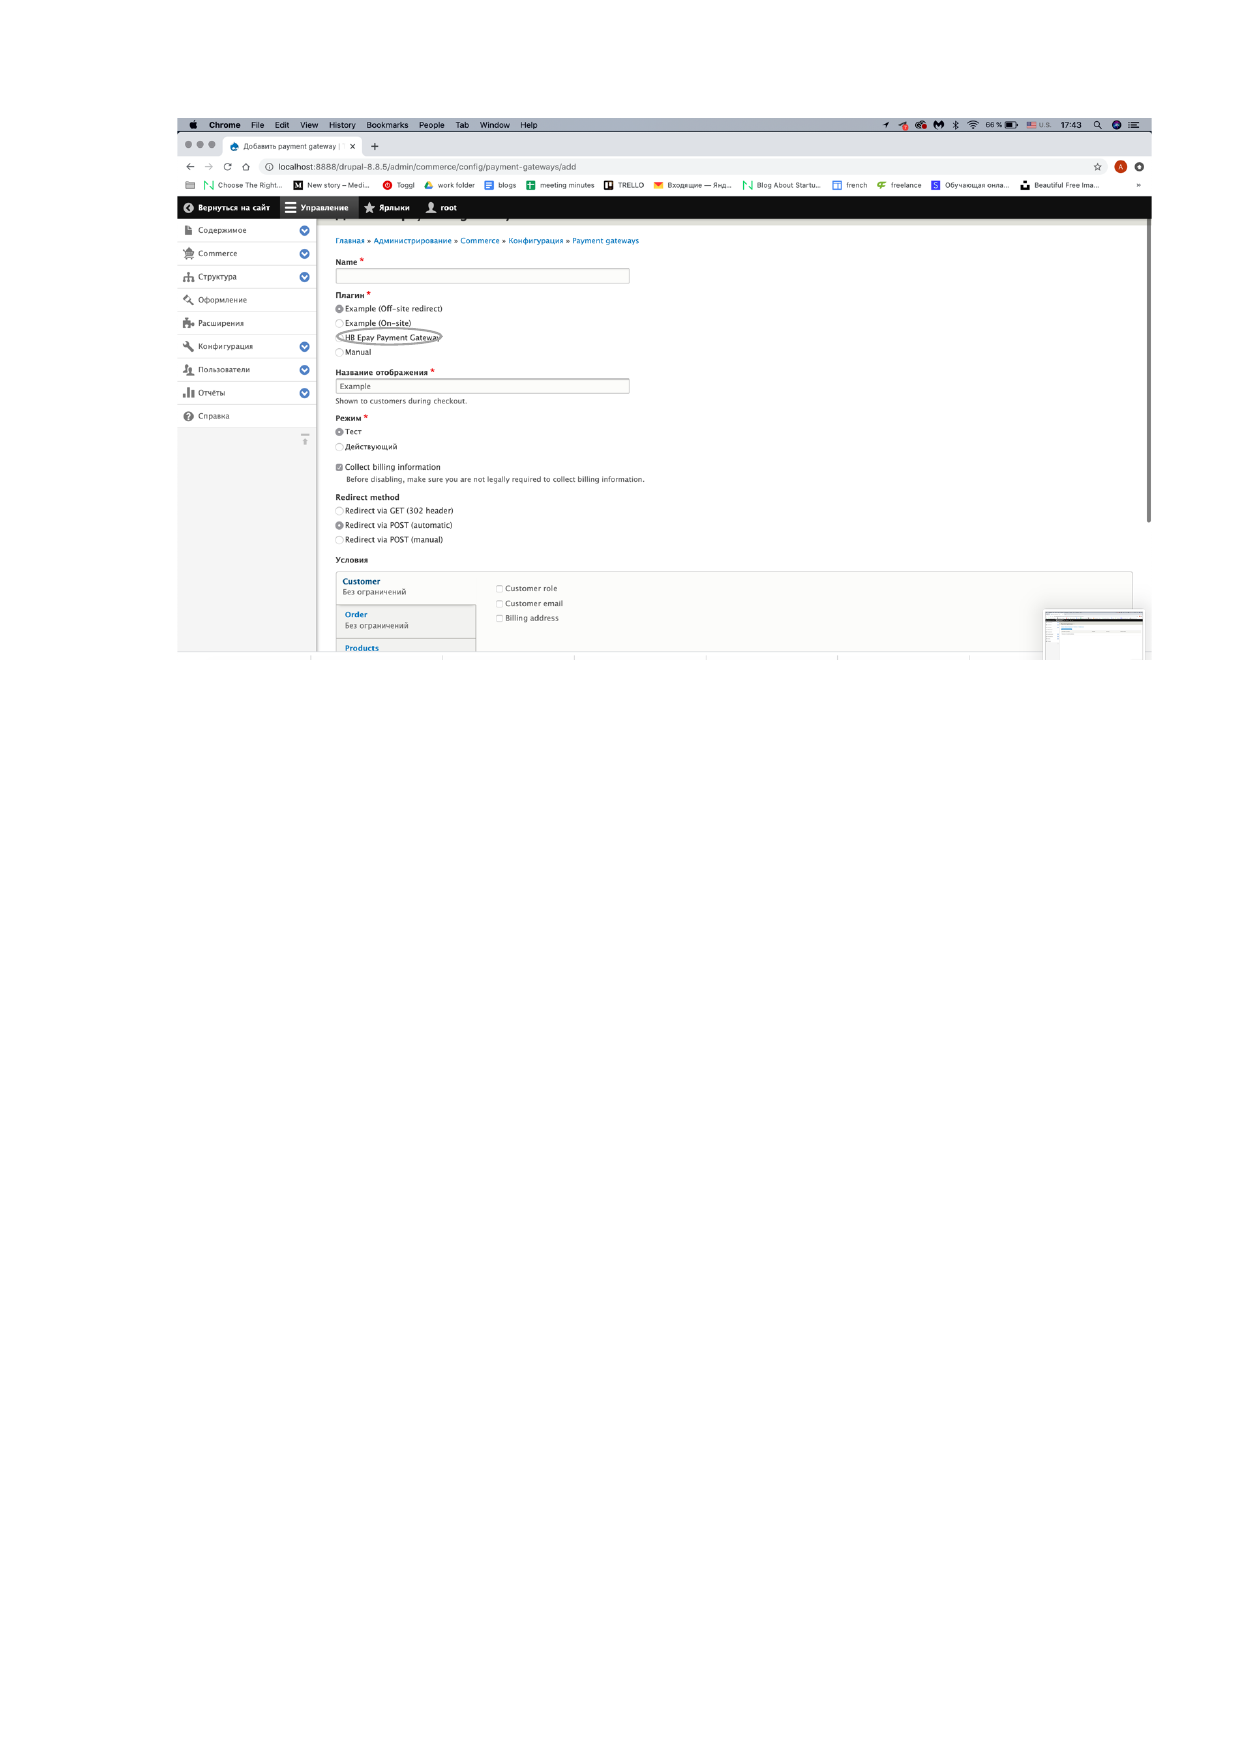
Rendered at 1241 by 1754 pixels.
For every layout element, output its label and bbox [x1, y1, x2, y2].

picture [177, 118, 1152, 660]
